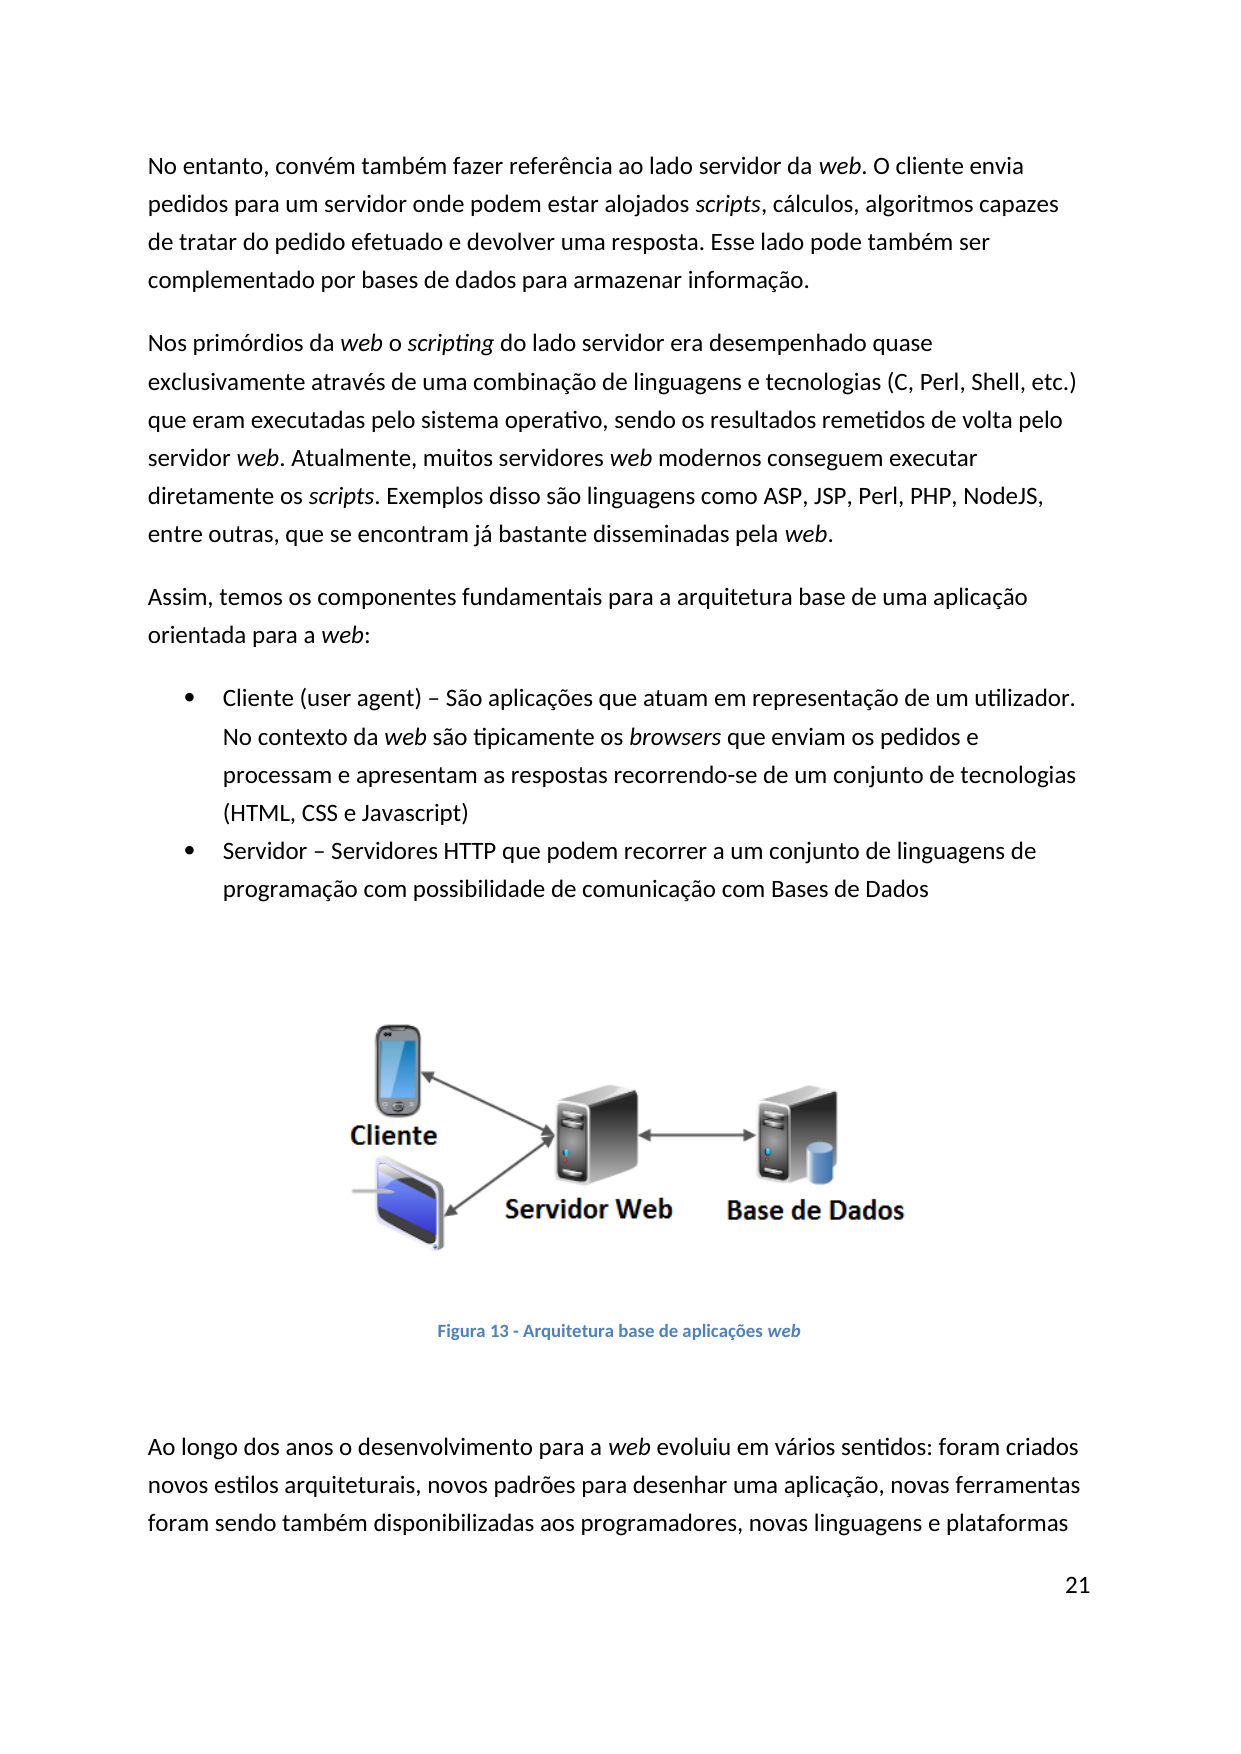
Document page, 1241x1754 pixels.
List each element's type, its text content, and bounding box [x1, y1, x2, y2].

text No entanto, convém também fazer referência ao lado servidor da web. O cliente envia pedidos para um servidor onde podem estar alojados scripts, cálculos, algoritmos capazes de tratar do pedido efetuado e devolver uma resposta. Esse lado pode também ser complementado por bases de dados para armazenar informação. [148, 150, 1090, 295]
picture [323, 999, 915, 1287]
list Servidor – Servidores HTTP que podem recorrer a um conjunto de linguagens de programação com possibilidade de comunicação com Bases de Dados [185, 835, 1090, 904]
text Nos primórdios da web o scripting do lado servidor era desempenhado quase exclusivamente através de uma combinação de linguagens e tecnologias (C, Perl, Shell, etc.) que eram executadas pelo sistema operativo, sendo os resultados remetidos de volta pelo servidor web. Atualmente, muitos servidores web modernos conseguem executar diretamente os scripts. Exemplos disso são linguagens como ASP, JSP, Perl, PHP, NodeJS, entre outras, que se encontram já bastante disseminadas pela web. [148, 327, 1090, 549]
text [148, 1431, 1090, 1537]
list Cliente (user agent) – São aplicações que atuam em representação de um utilizador. No contexto da web são tipicamente os browsers que enviam os pedidos e processam e apresentam as respostas recorrendo-se de um conjunto de tecnologias (HTML, CSS e Javascript) [185, 682, 1090, 827]
text Assim, temos os componentes fundamentais para a arquitetura base de uma aplicação orientada para a web: [148, 581, 1090, 650]
